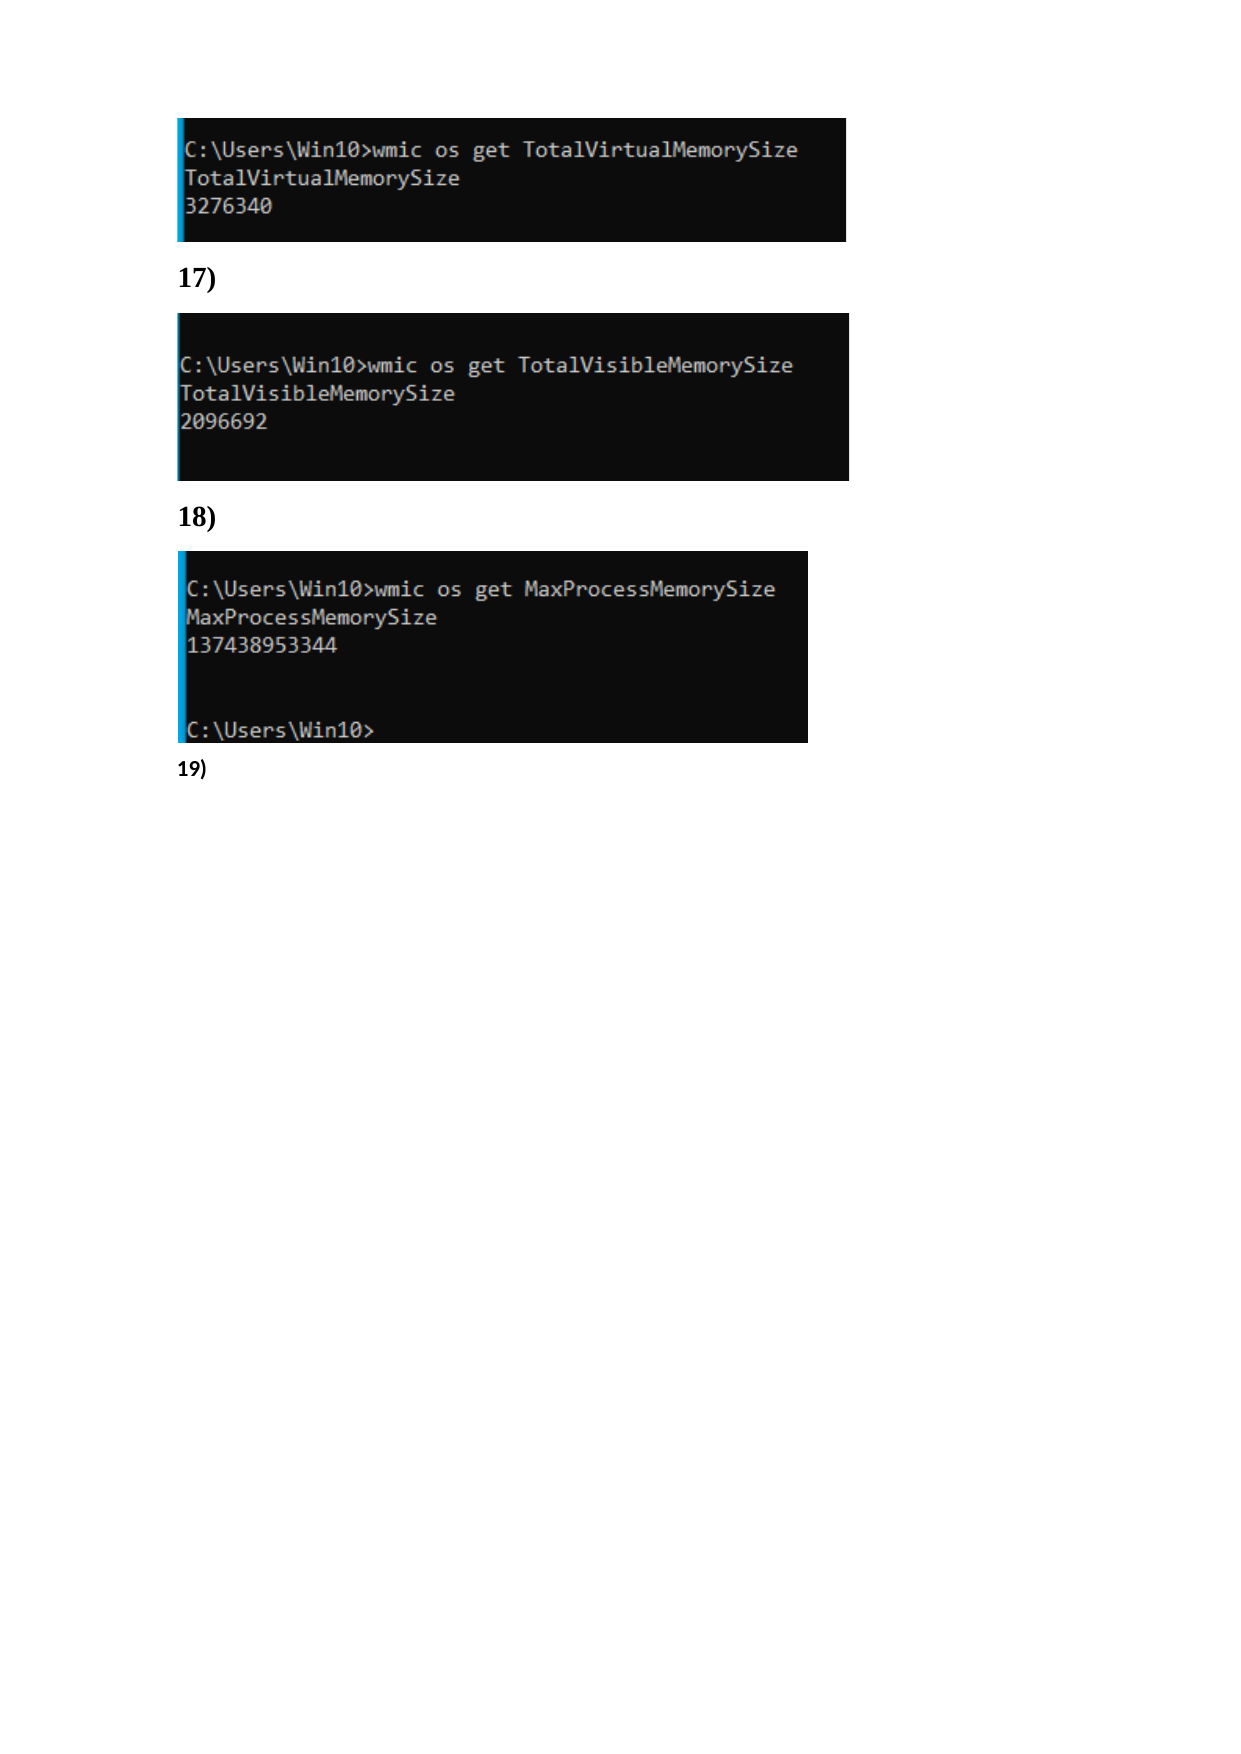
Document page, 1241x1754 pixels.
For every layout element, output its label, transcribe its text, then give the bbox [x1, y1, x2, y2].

picture [184, 118, 847, 242]
picture [177, 313, 850, 481]
picture [186, 551, 808, 742]
text 18) [177, 499, 1152, 533]
text 17) [177, 260, 1152, 294]
